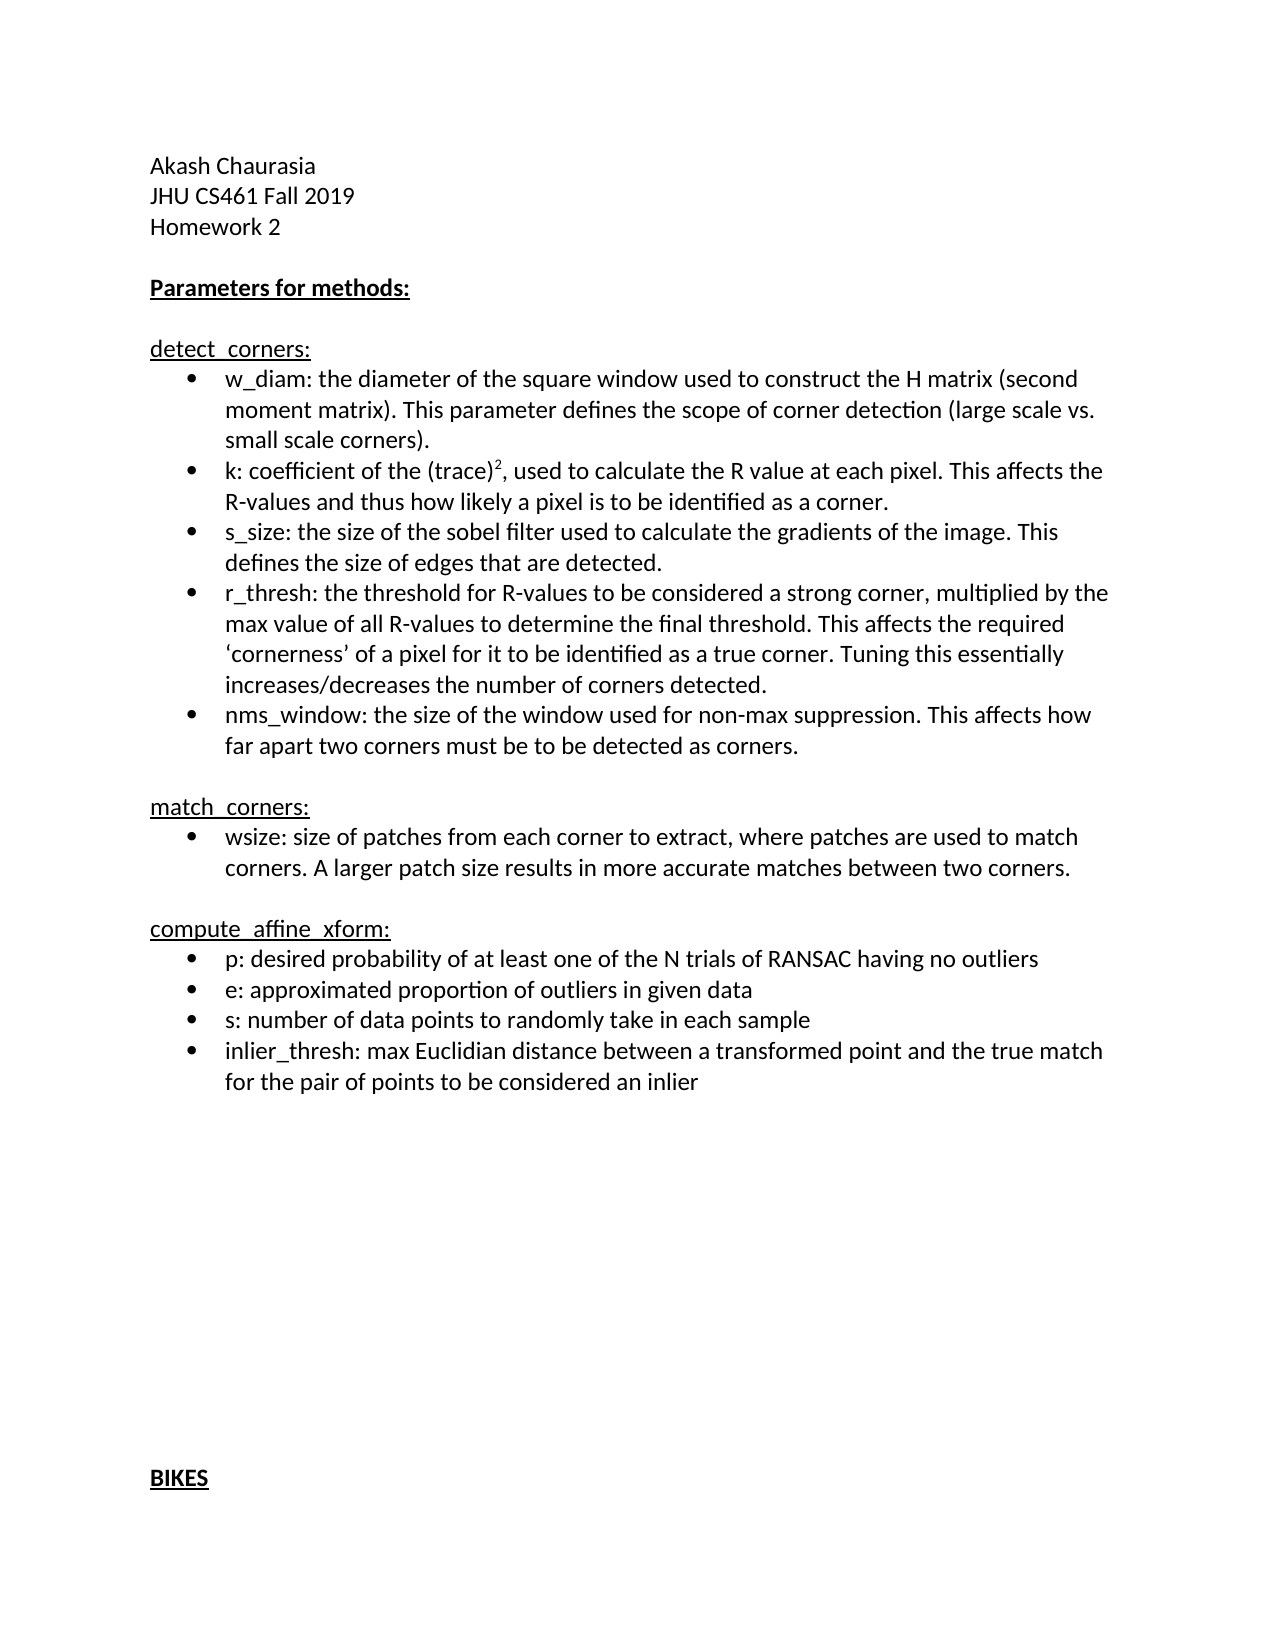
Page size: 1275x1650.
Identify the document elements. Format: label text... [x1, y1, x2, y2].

list k: coefficient of the (trace)2, used to calculate the R value at each pixel. This affects the R-values and thus how likely a pixel is to be identified as a corner. [187, 455, 1125, 516]
list wsize: size of patches from each corner to extract, where patches are used to match corners. A larger patch size results in more accurate matches between two corners. [187, 821, 1125, 882]
list s: number of data points to randomly take in each sample [187, 1004, 1125, 1035]
text compute_affine_xform: [150, 913, 1125, 943]
list nms_window: the size of the window used for non-max suppression. This affects how far apart two corners must be to be detected as corners. [187, 699, 1125, 760]
list p: desired probability of at least one of the N trials of RANSAC having no outliers [187, 943, 1125, 974]
list e: approximated proportion of outliers in given data [187, 974, 1125, 1004]
list r_thresh: the threshold for R-values to be considered a strong corner, multiplied by the max value of all R-values to determine the final threshold. This affects the required ‘cornerness’ of a pixel for it to be identified as a true corner. Tuning this essentially increases/decreases the number of corners detected. [187, 577, 1125, 699]
text Akash Chaurasia [150, 150, 1125, 181]
list s_size: the size of the sobel filter used to calculate the gradients of the image. This defines the size of edges that are detected. [187, 516, 1125, 577]
text Parameters for methods: [150, 272, 1125, 303]
text Homework 2 [150, 211, 1125, 242]
text BIKES [150, 1462, 1125, 1493]
list inlier_thresh: max Euclidian distance between a transformed point and the true match for the pair of points to be considered an inlier [187, 1035, 1125, 1096]
text match_corners: [150, 791, 1125, 821]
text detect_corners: [150, 333, 1125, 364]
text JHU CS461 Fall 2019 [150, 181, 1125, 211]
list w_diam: the diameter of the square window used to construct the H matrix (second moment matrix). This parameter defines the scope of corner detection (large scale vs. small scale corners). [187, 364, 1125, 455]
